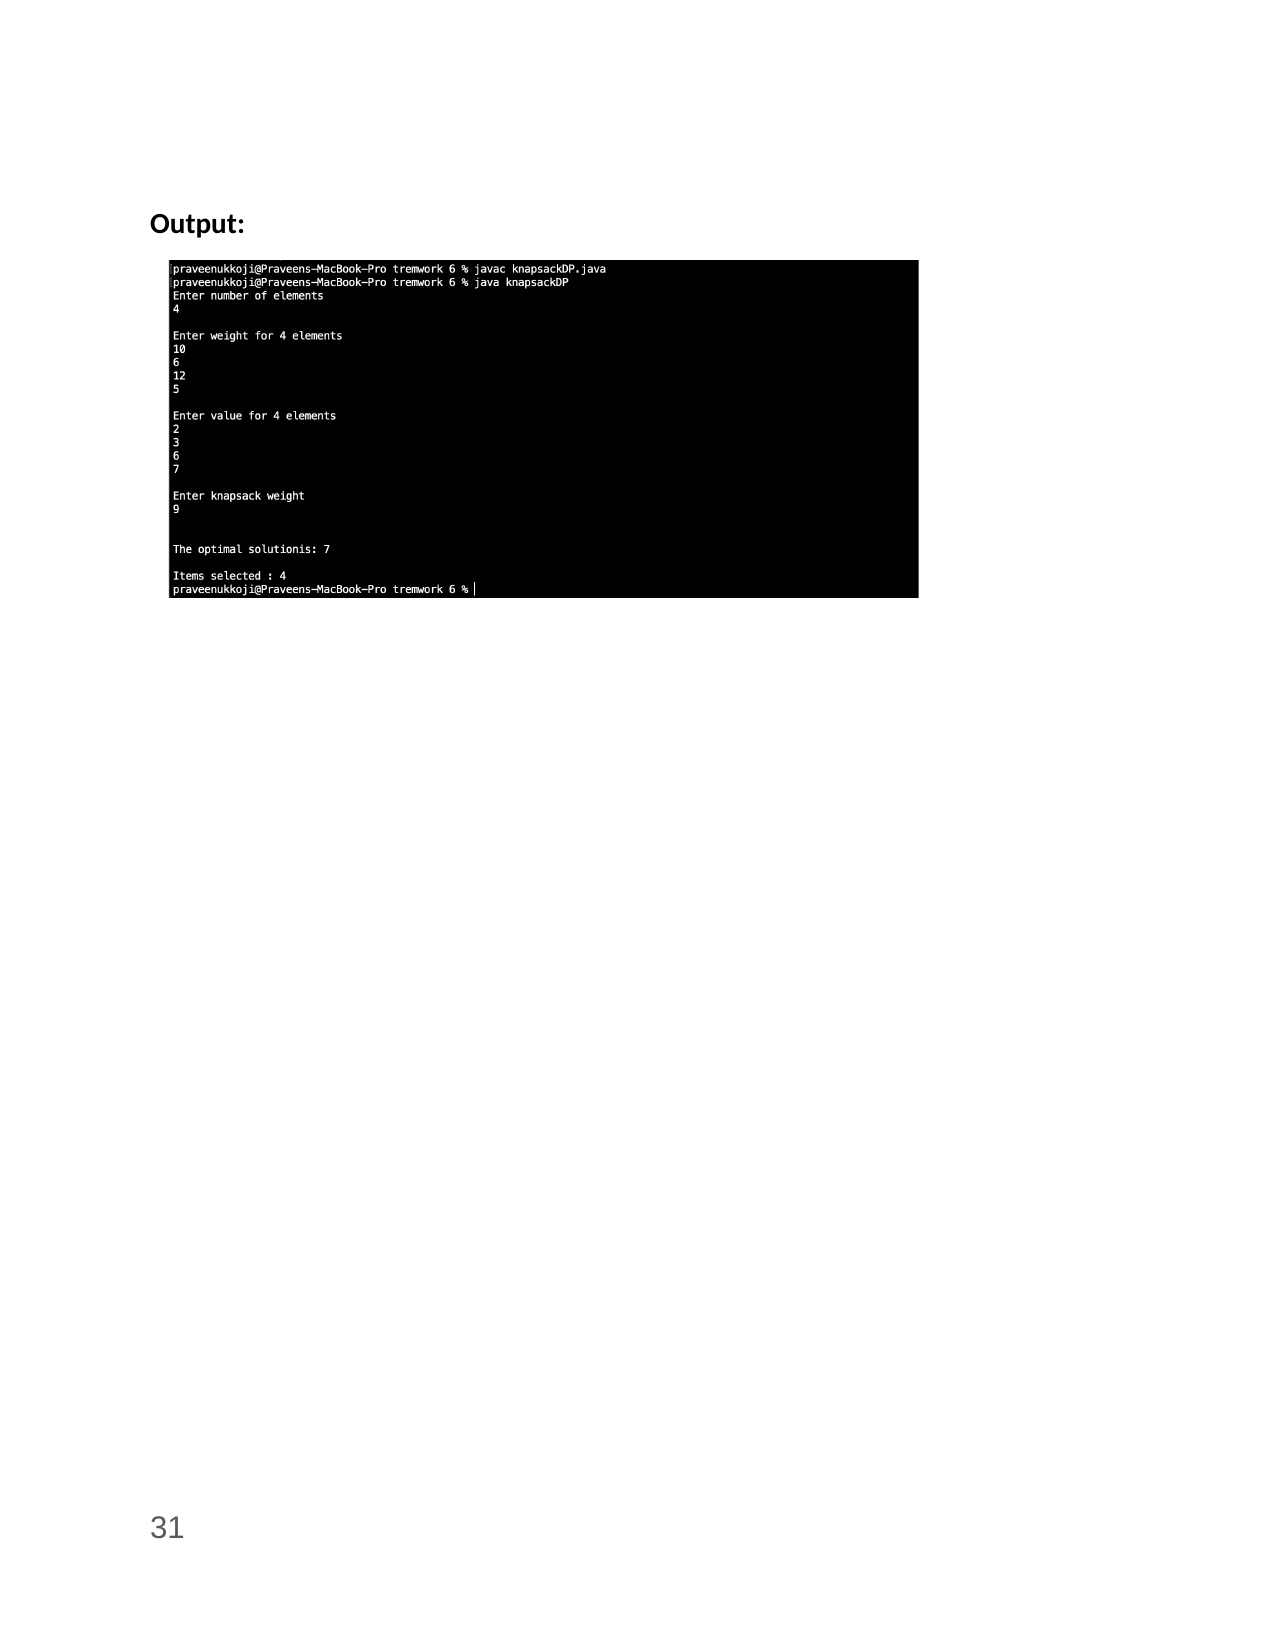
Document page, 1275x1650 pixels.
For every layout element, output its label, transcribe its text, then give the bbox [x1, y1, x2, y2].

text Output: [150, 205, 1125, 241]
